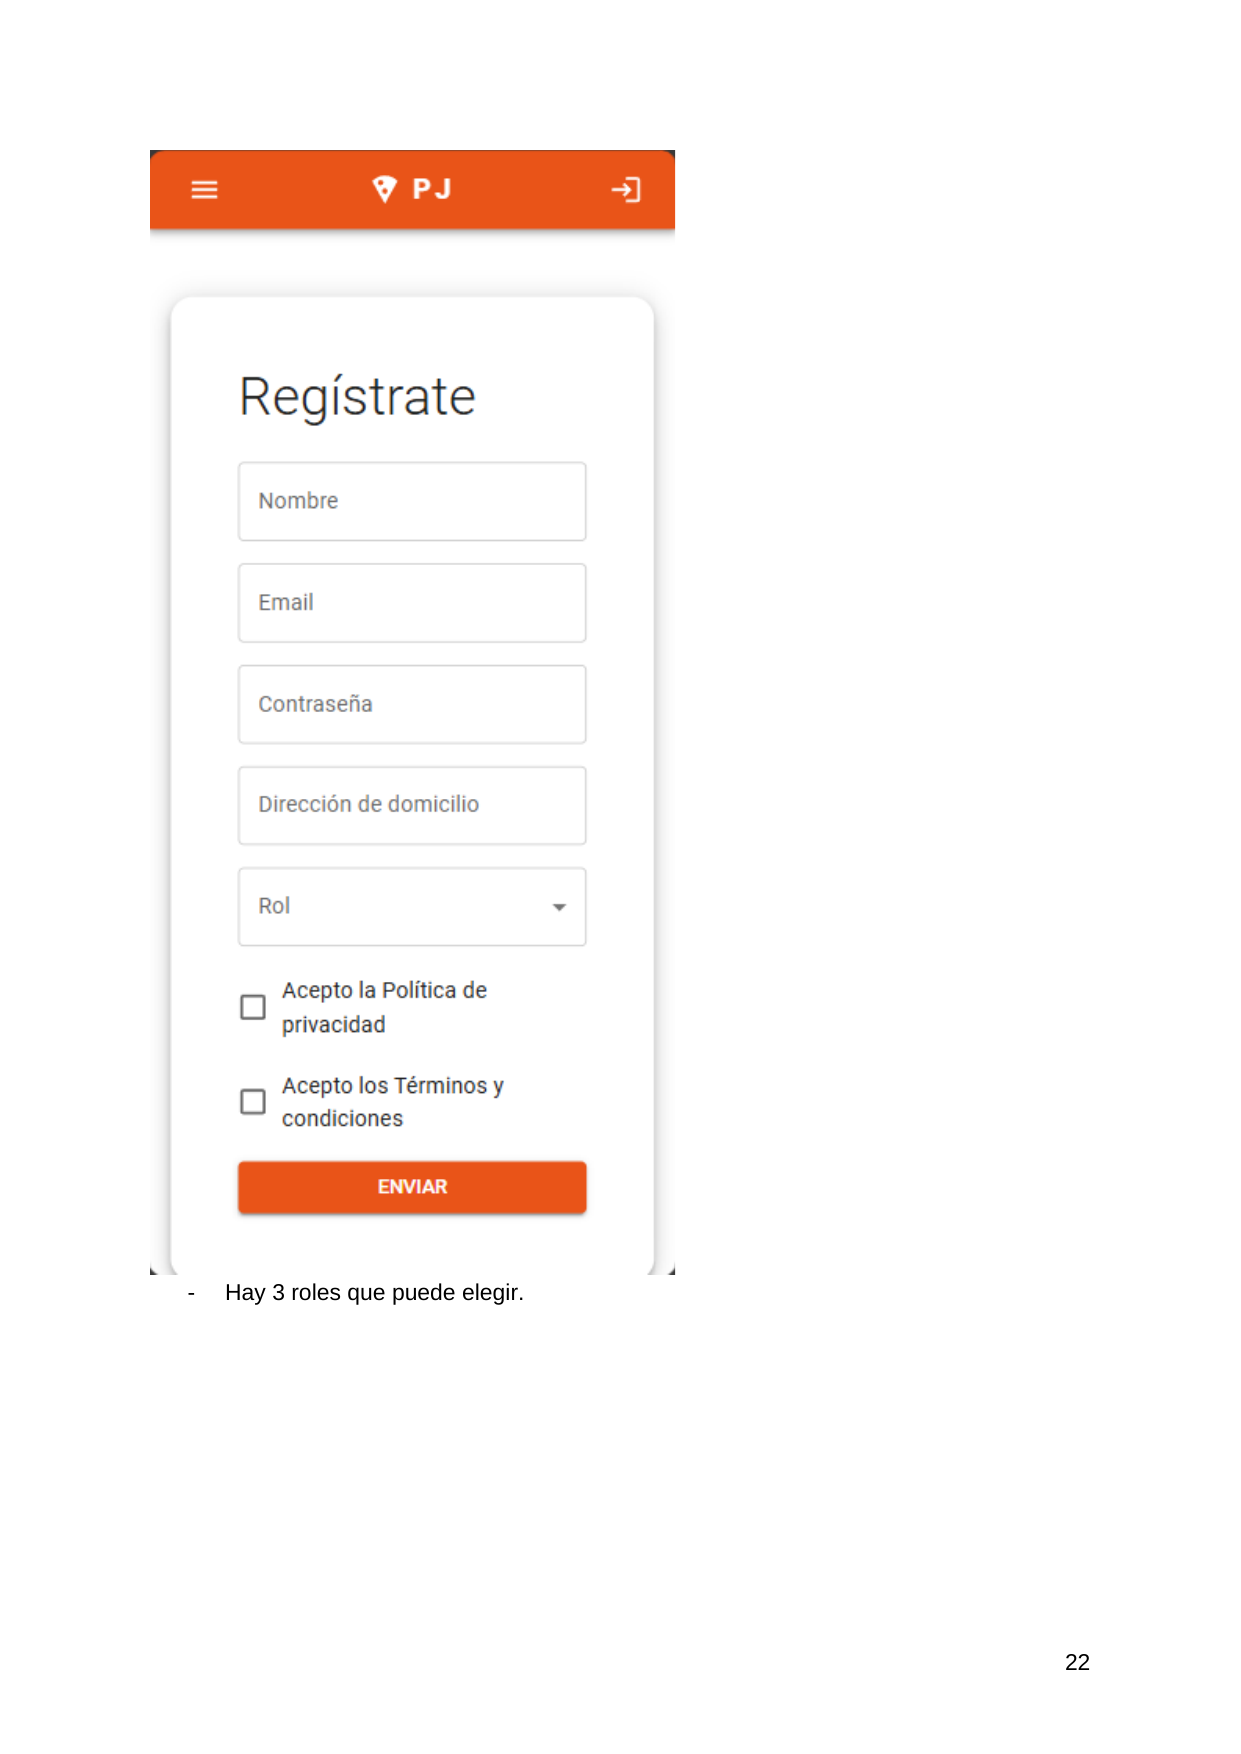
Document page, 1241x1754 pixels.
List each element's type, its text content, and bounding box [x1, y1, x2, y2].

list Hay 3 roles que puede elegir. [187, 1279, 1090, 1305]
picture [150, 150, 675, 1275]
